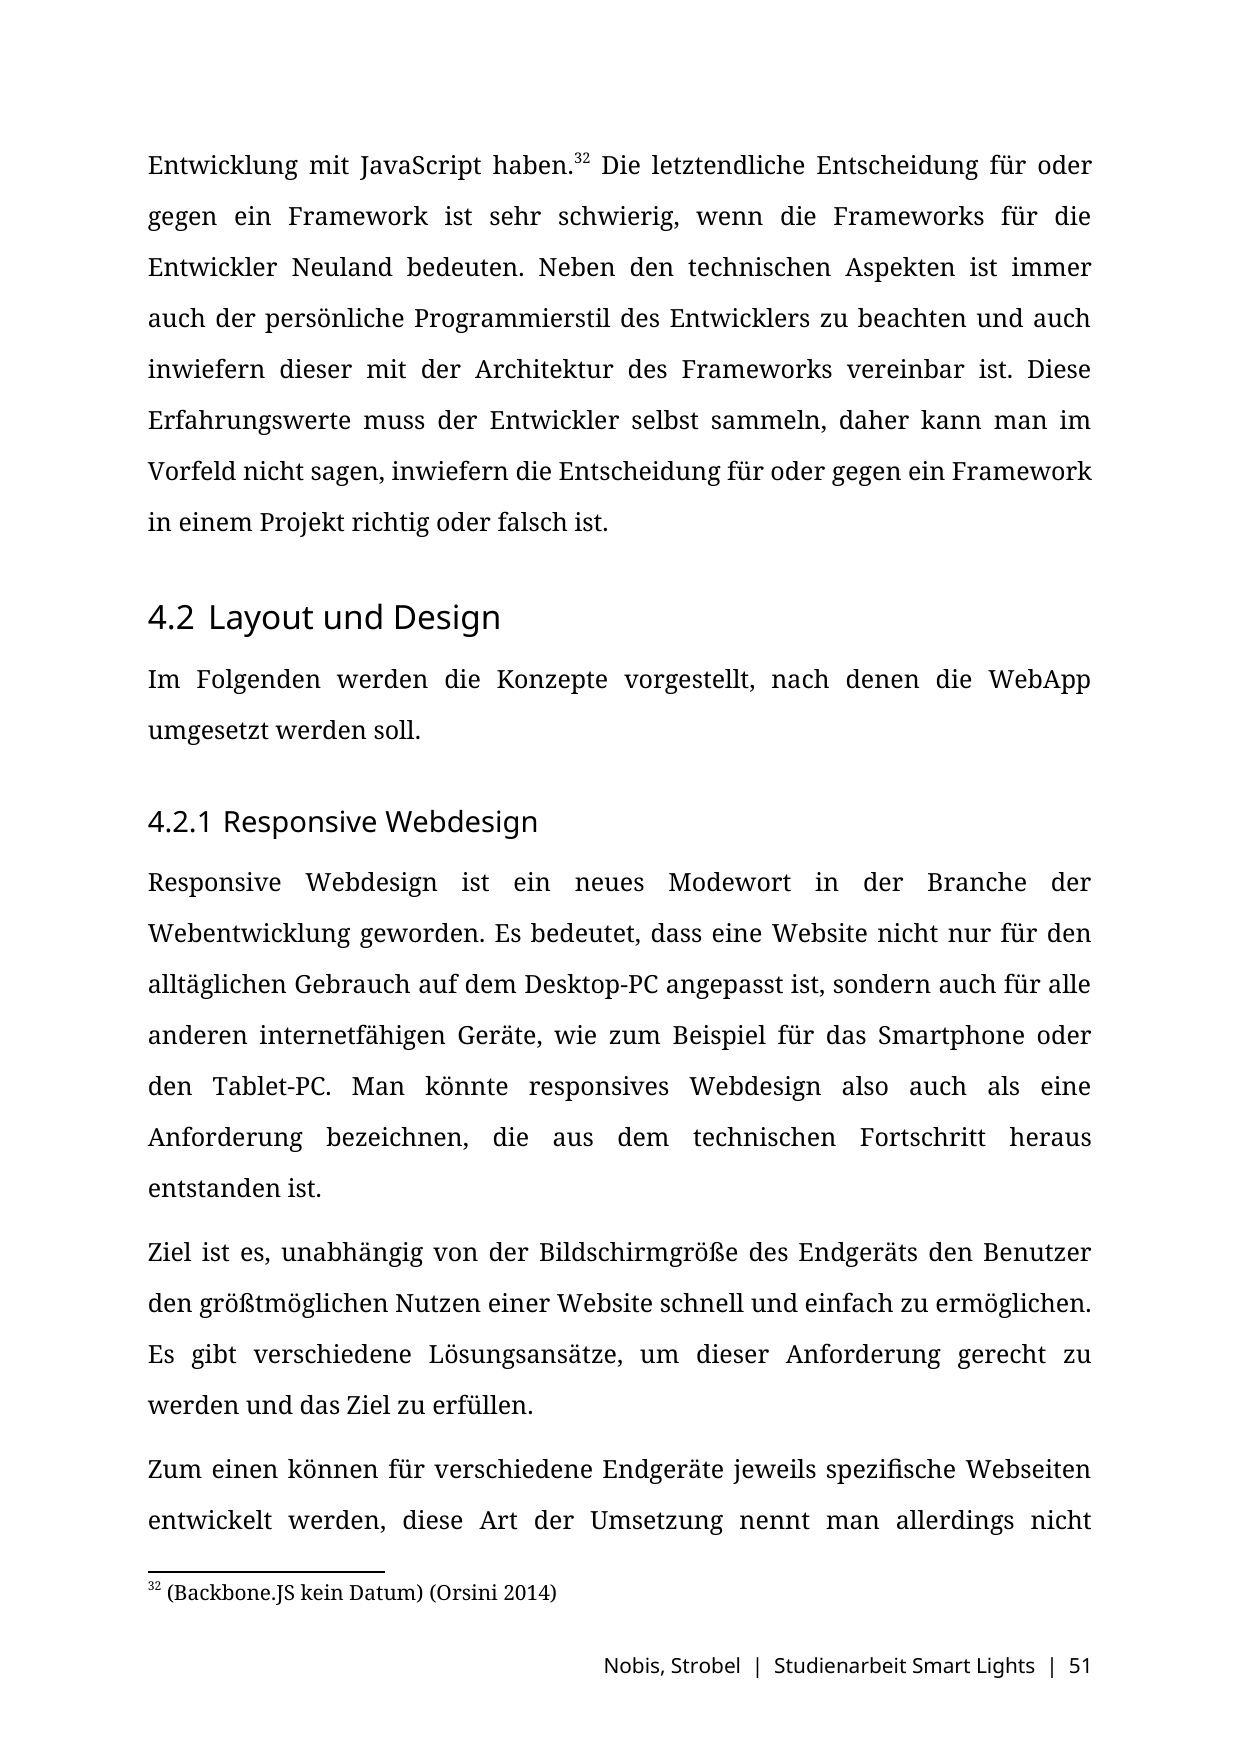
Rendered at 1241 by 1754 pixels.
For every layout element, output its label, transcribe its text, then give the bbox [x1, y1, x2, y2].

text Responsive Webdesign ist ein neues Modewort in der Branche der Webentwicklung geworden. Es bedeutet, dass eine Website nicht nur für den alltäglichen Gebrauch auf dem Desktop-PC angepasst ist, sondern auch für alle anderen internetfähigen Geräte, wie zum Beispiel für das Smartphone oder den Tablet-PC. Man könnte responsives Webdesign also auch als eine Anforderung bezeichnen, die aus dem technischen Fortschritt heraus entstanden ist. [148, 865, 1092, 1205]
text Im Folgenden werden die Konzepte vorgestellt, nach denen die WebApp umgesetzt werden soll. [148, 662, 1092, 747]
subtitle Responsive Webdesign [148, 801, 1092, 841]
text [148, 148, 1092, 539]
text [148, 1451, 1092, 1536]
subtitle Layout und Design [148, 593, 1092, 639]
text Ziel ist es, unabhängig von der Bildschirmgröße des Endgeräts den Benutzer den größtmöglichen Nutzen einer Website schnell und einfach zu ermöglichen. Es gibt verschiedene Lösungsansätze, um dieser Anforderung gerecht zu werden und das Ziel zu erfüllen. [148, 1235, 1092, 1422]
